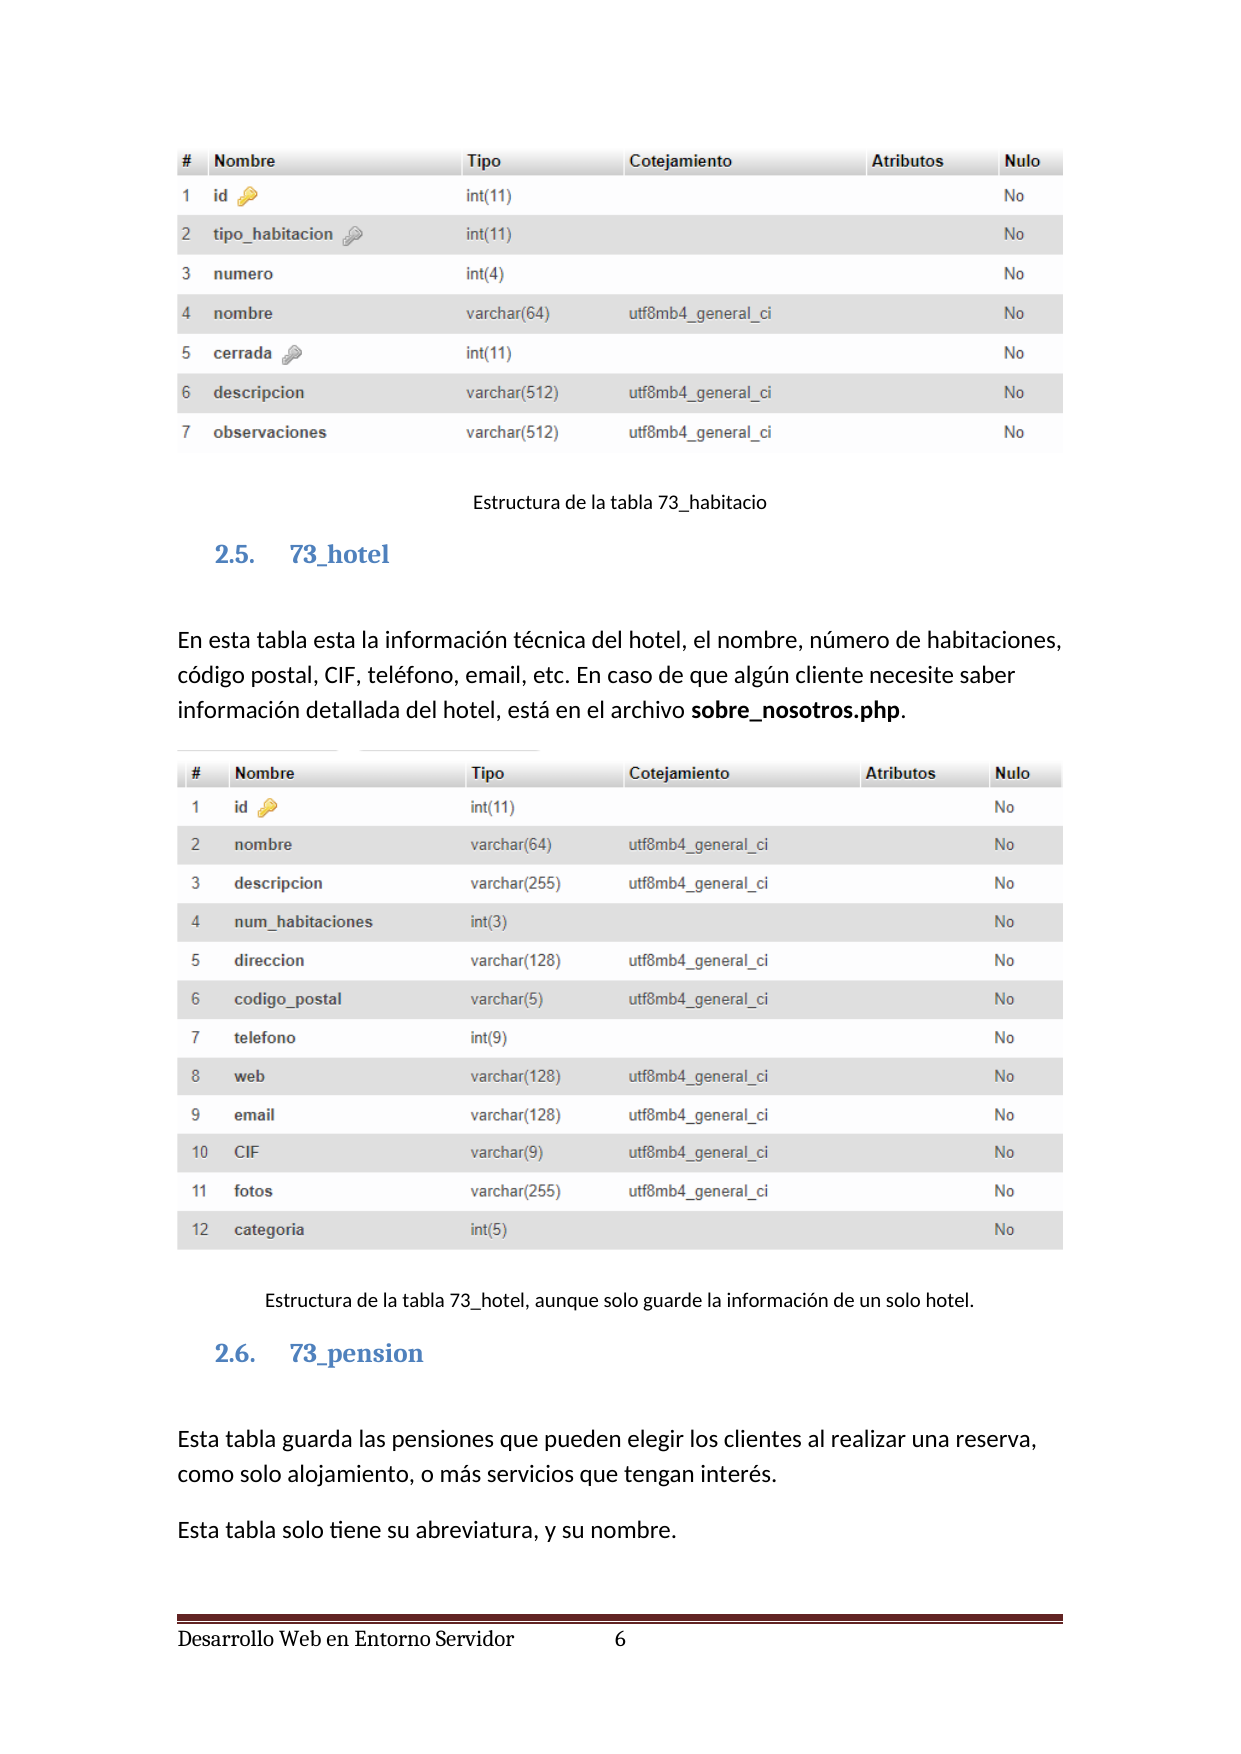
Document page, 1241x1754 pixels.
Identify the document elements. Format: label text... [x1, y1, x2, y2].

picture [177, 147, 1063, 464]
text Esta tabla guarda las pensiones que pueden elegir los clientes al realizar una reserva, como solo alojamiento, o más servicios que tengan interés. [177, 1423, 1063, 1489]
picture [177, 750, 1063, 1263]
text En esta tabla esta la información técnica del hotel, el nombre, número de habitaciones, código postal, CIF, teléfono, email, etc. En caso de que algún cliente necesite saber información detallada del hotel, está en el archivo sobre_nosotros.php. [177, 624, 1063, 725]
subtitle 73_pension [215, 1338, 1063, 1369]
text Estructura de la tabla 73_habitacio [177, 489, 1063, 514]
text Esta tabla solo tiene su abreviatura, y su nombre. [177, 1514, 1063, 1545]
subtitle 73_hotel [215, 539, 1063, 570]
text Estructura de la tabla 73_hotel, aunque solo guarde la información de un solo hotel. [177, 1288, 1063, 1313]
